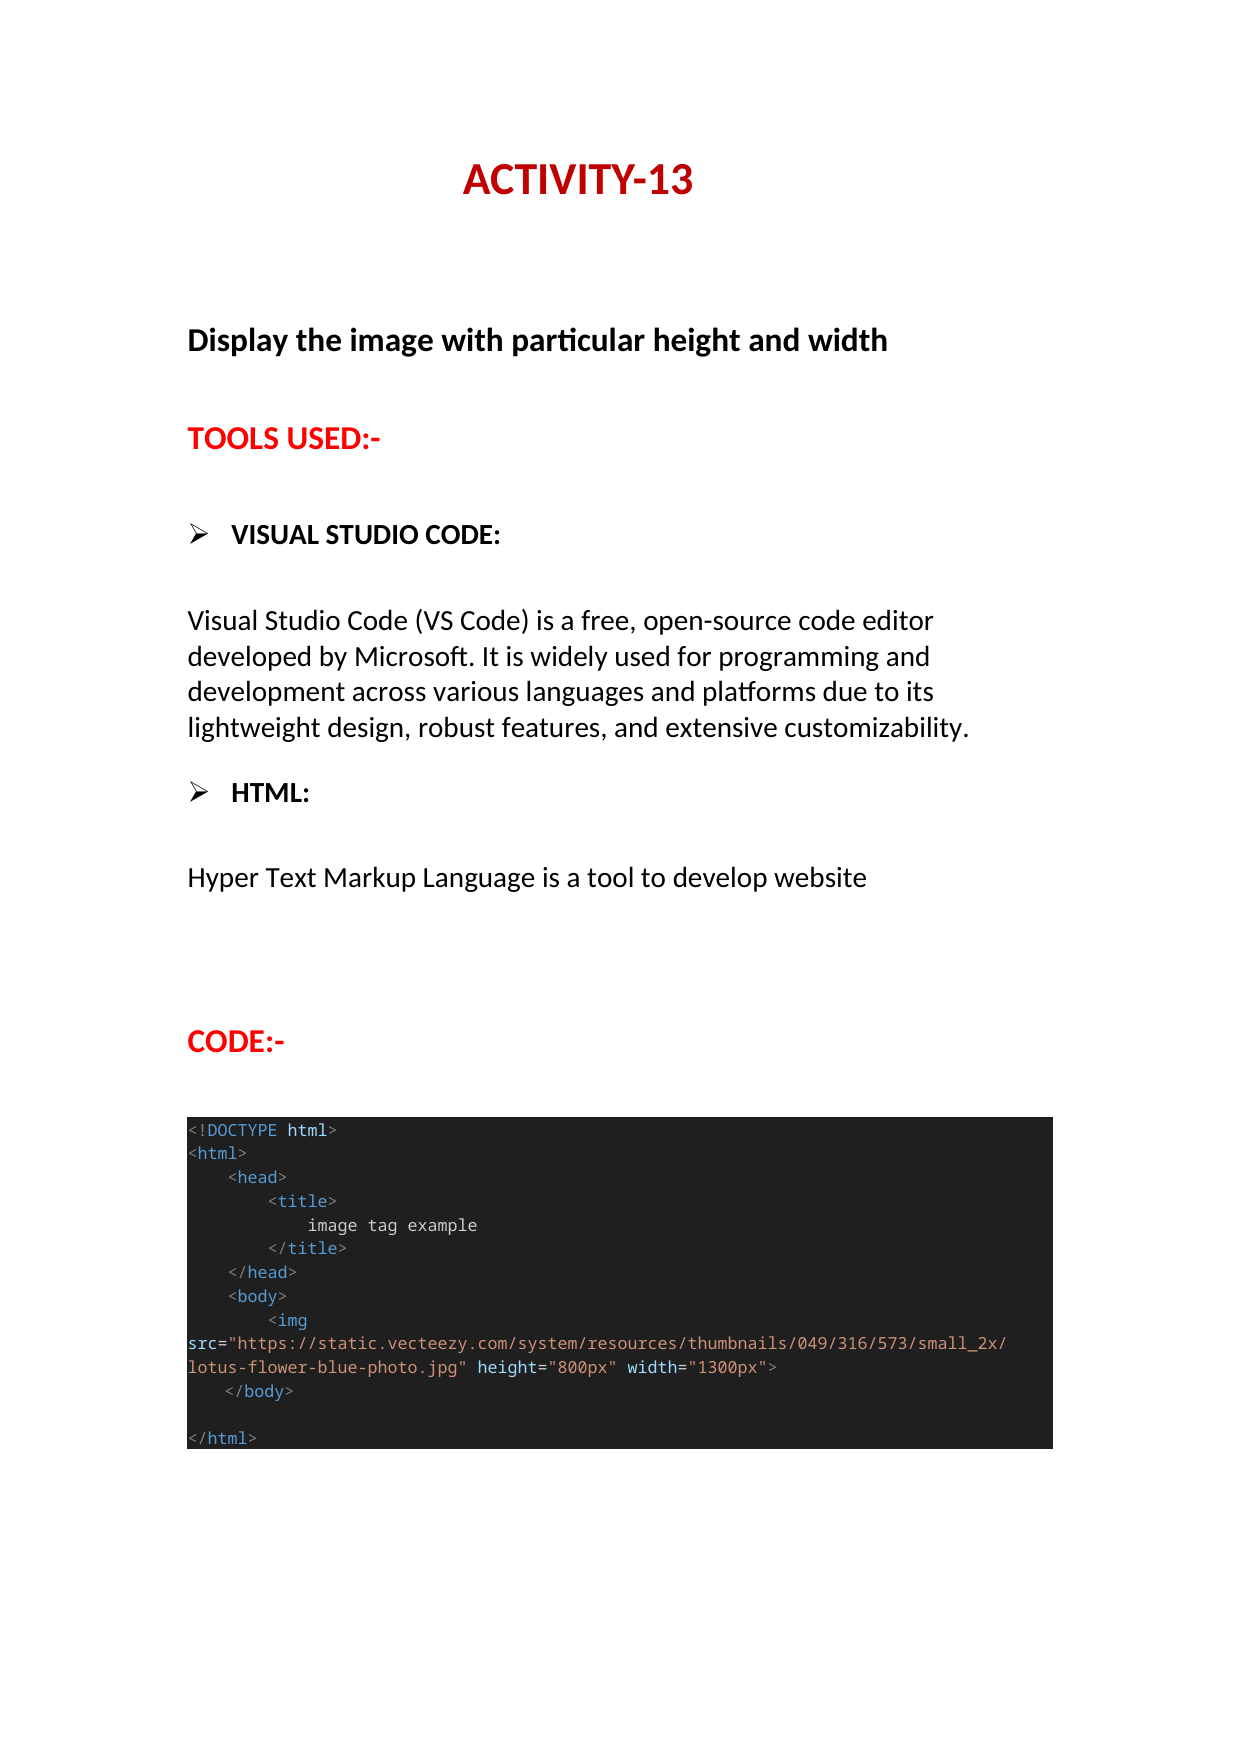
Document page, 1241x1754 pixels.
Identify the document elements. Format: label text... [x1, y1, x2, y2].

subtitle VISUAL STUDIO CODE: [187, 516, 1053, 552]
text <img src="https://static.vecteezy.com/system/resources/thumbnails/049/316/573/small_2x/lotus-flower-blue-photo.jpg" height="800px" width="1300px"> [187, 1307, 1053, 1378]
subtitle HTML: [187, 774, 1053, 809]
subtitle Display the image with particular height and width [187, 319, 1053, 360]
text <!DOCTYPE html> [187, 1117, 1053, 1141]
list Hyper Text Markup Language is a tool to develop website [187, 859, 1053, 895]
subtitle ACTIVITY-13 [187, 150, 1053, 206]
text Visual Studio Code (VS Code) is a free, open-source code editor developed by Microsoft. It is widely used for programming and development across various languages and platforms due to its lightweight design, robust features, and extensive customizability. [187, 602, 1053, 744]
text </title> [187, 1236, 1053, 1259]
text </body> [187, 1378, 1053, 1402]
text <title> [187, 1188, 1053, 1212]
text <head> [187, 1164, 1053, 1188]
text </head> [187, 1259, 1053, 1283]
text </html> [187, 1426, 1053, 1449]
text <html> [187, 1141, 1053, 1164]
text image tag example [187, 1212, 1053, 1236]
text <body> [187, 1283, 1053, 1307]
subtitle TOOLS USED:- [187, 417, 1053, 457]
subtitle CODE:- [187, 1019, 1053, 1060]
